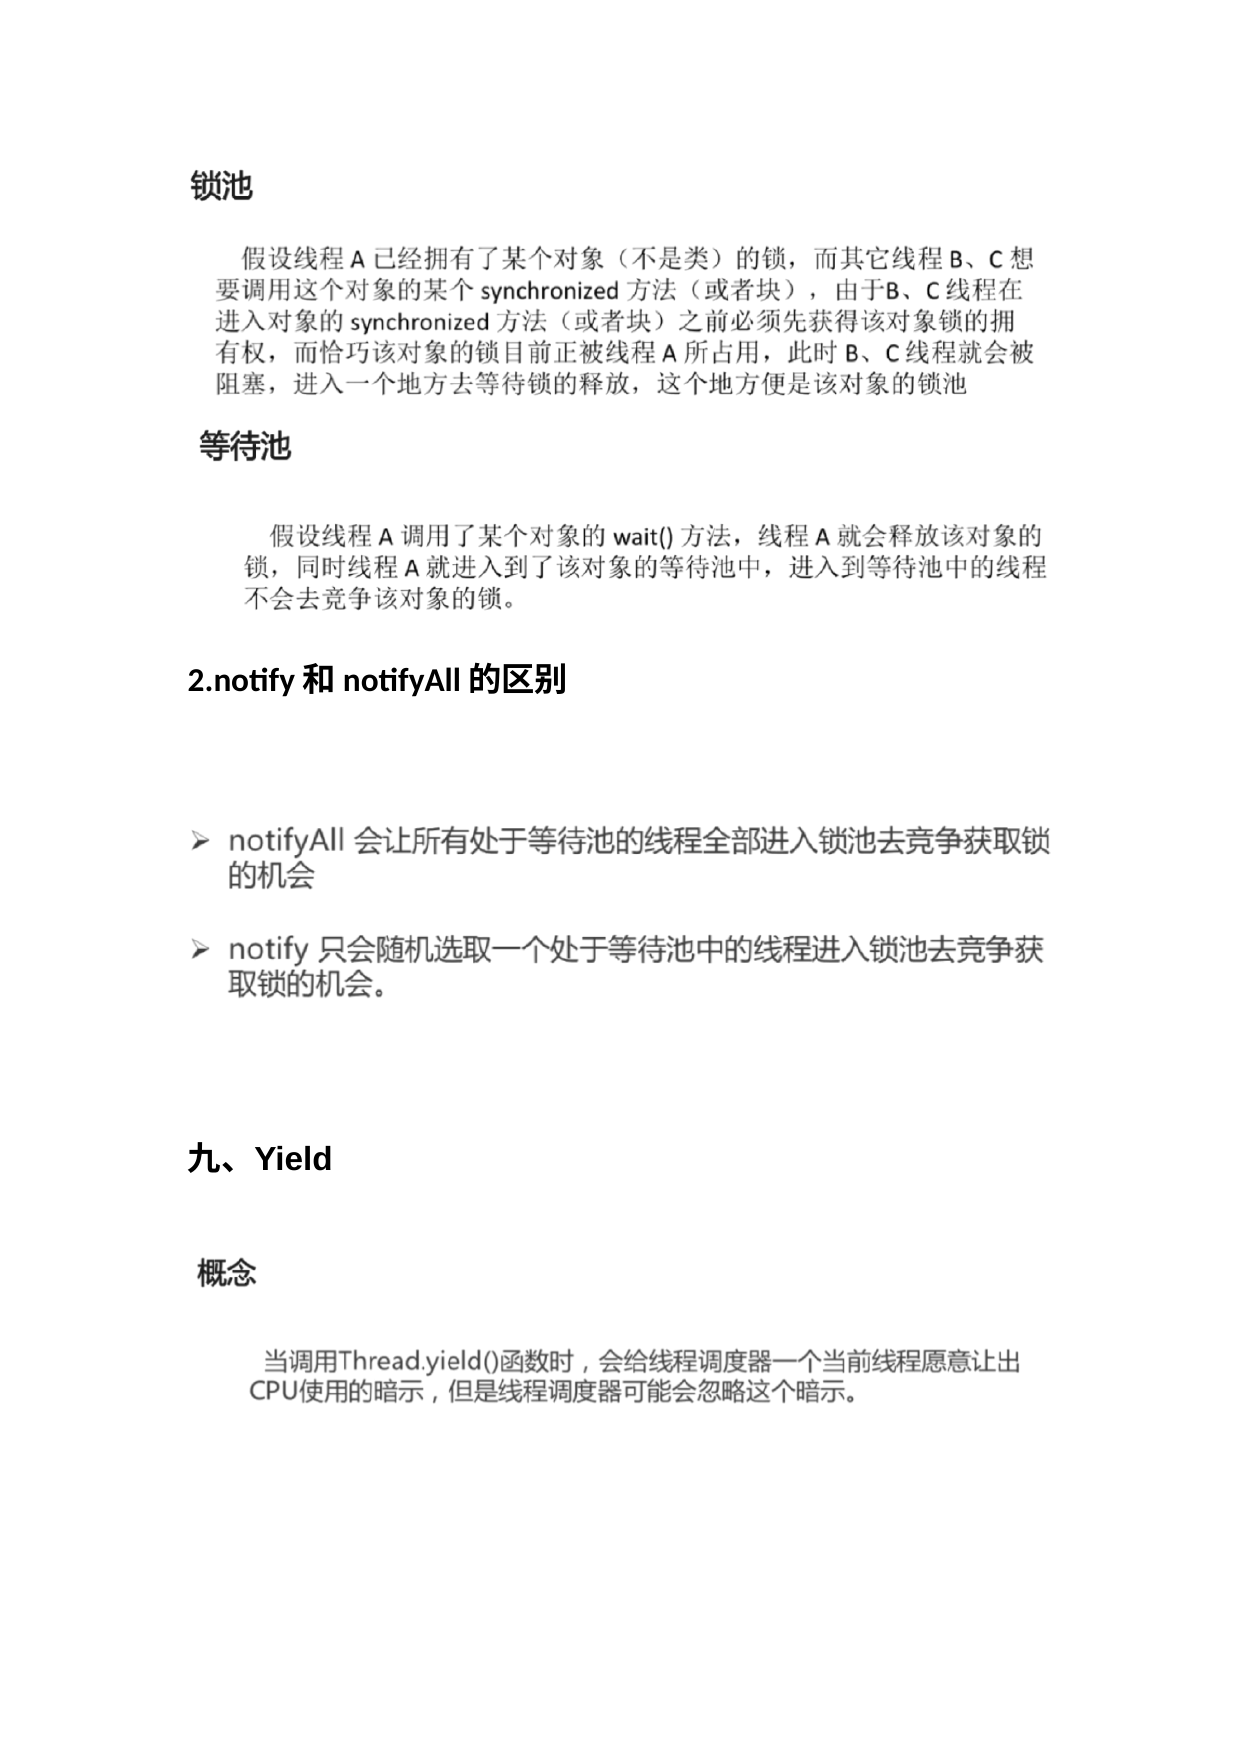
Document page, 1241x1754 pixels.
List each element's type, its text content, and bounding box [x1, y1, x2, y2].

picture [187, 803, 1053, 1010]
subtitle Yield [187, 1123, 1053, 1188]
picture [187, 162, 1052, 403]
picture [187, 1249, 1053, 1422]
picture [187, 422, 1053, 614]
subtitle 2.notify和 notifyAll的区别 [187, 644, 1053, 709]
